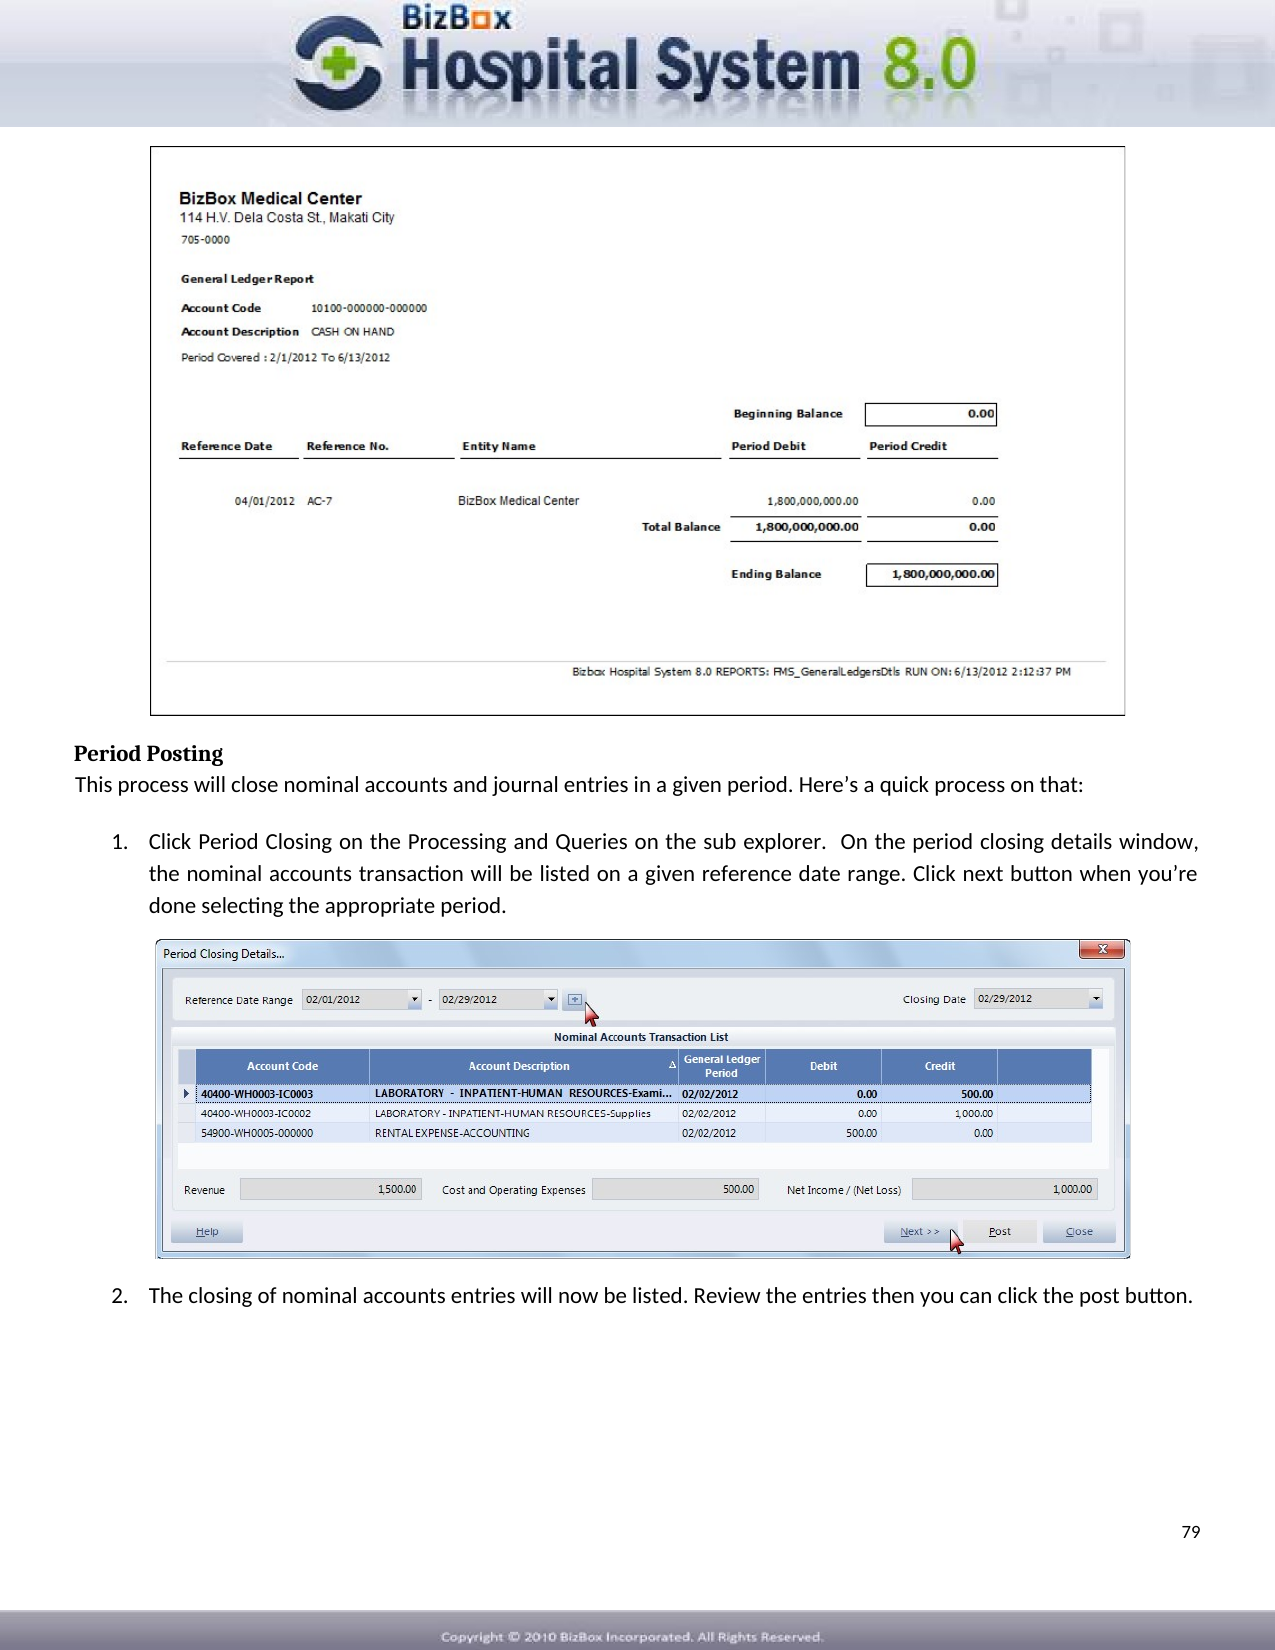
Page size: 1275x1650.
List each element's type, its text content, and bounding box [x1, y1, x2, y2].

picture [150, 146, 1125, 716]
subtitle Period Posting [73, 740, 1201, 767]
picture [0, 1609, 1275, 1650]
picture [0, 0, 1275, 127]
text This process will close nominal accounts and journal entries in a given period. Here’s a quick process on that: [75, 770, 1201, 798]
picture [155, 939, 1131, 1259]
list Click Period Closing on the Processing and Queries on the sub explorer. On the period closing details window, the nominal accounts transaction will be listed on a given reference date range. Click next button when you’re done selecting the appropriate period. [111, 827, 1201, 919]
list The closing of nominal accounts entries will now be listed. Review the entries then you can click the post button. [111, 1281, 1201, 1309]
